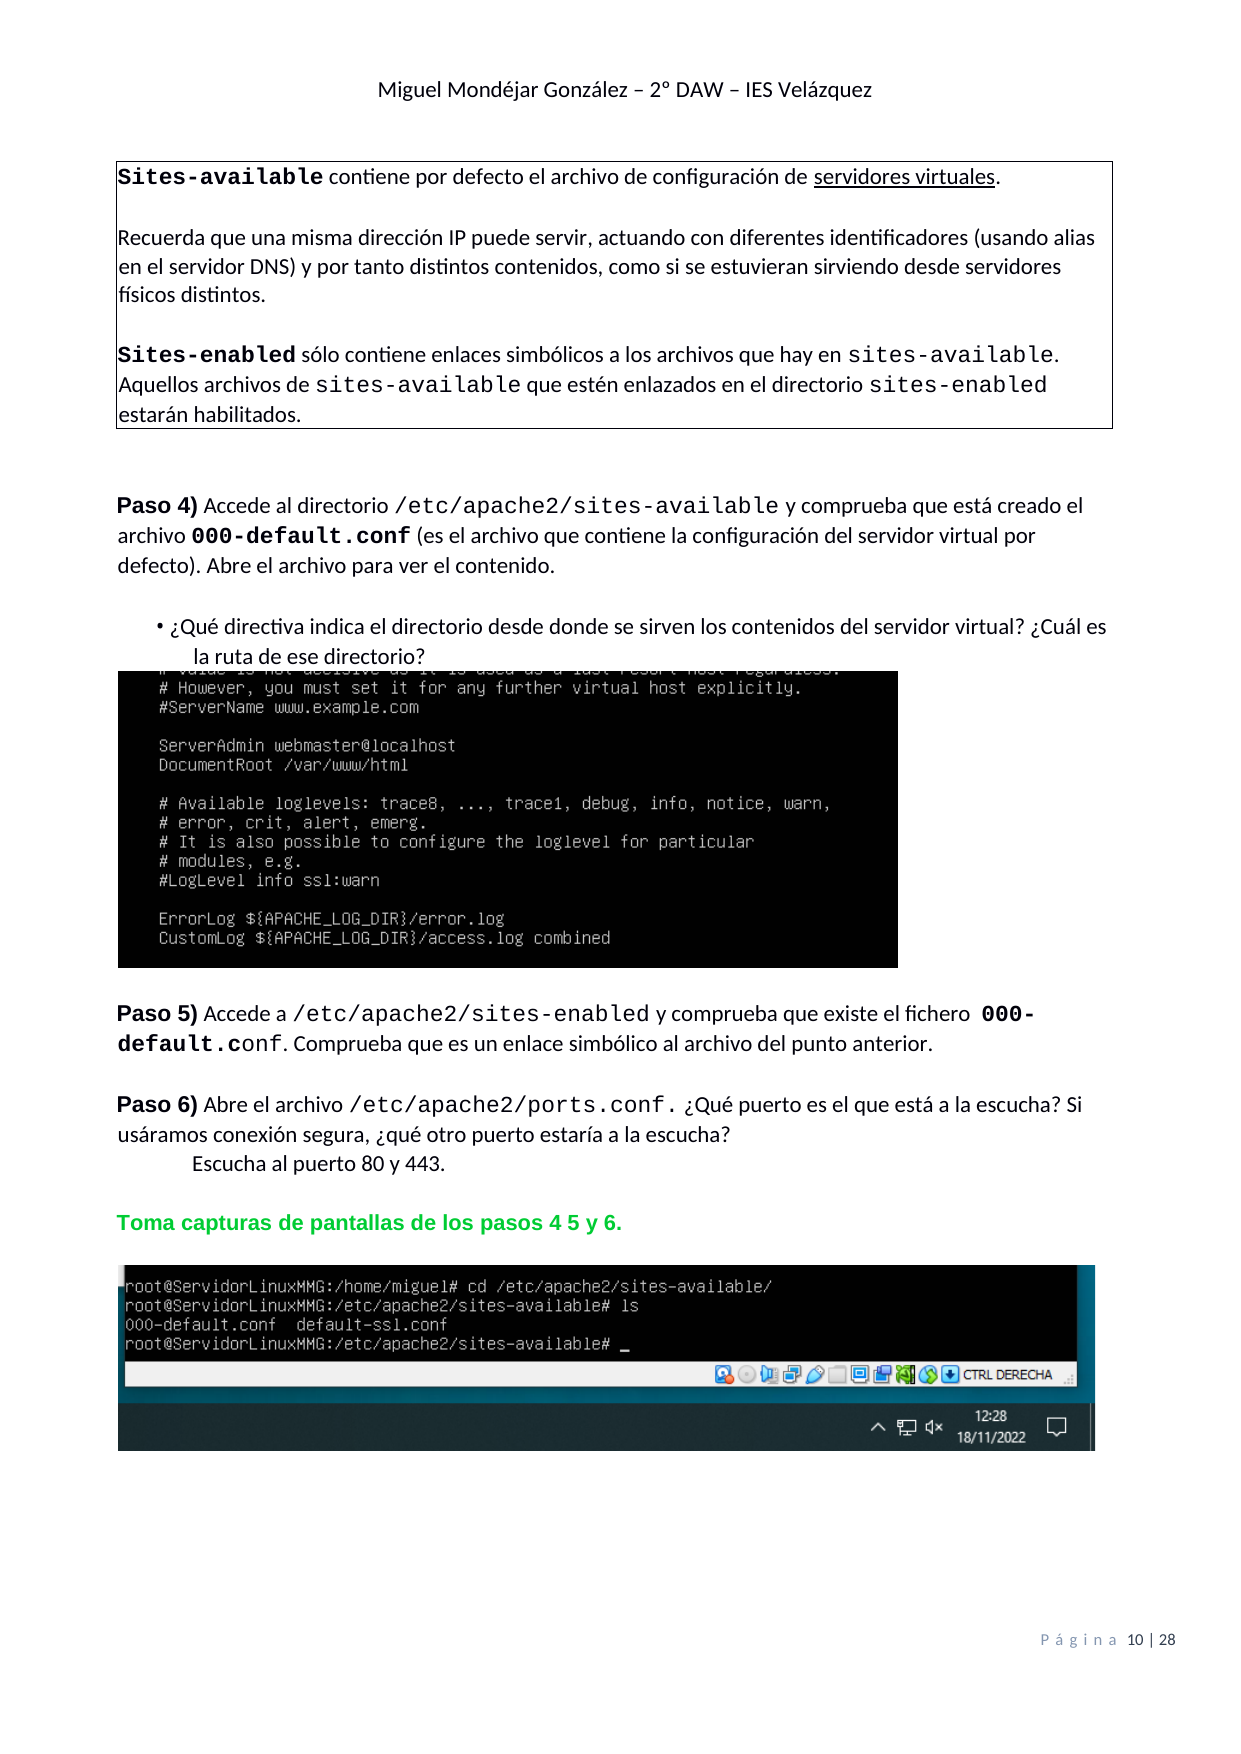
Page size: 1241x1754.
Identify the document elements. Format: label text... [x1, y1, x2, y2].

picture [118, 1265, 1096, 1451]
text • ¿Qué directiva indica el directorio desde donde se sirven los contenidos del servidor virtual? ¿Cuál es la ruta de ese directorio? [156, 610, 1123, 670]
text Toma capturas de pantallas de los pasos 4 5 y 6. [116, 1210, 1168, 1235]
text Paso 4) Accede al directorio /etc/apache2/sites-available y comprueba que está creado el archivo 000-default.conf (es el archivo que contiene la configuración del servidor virtual por defecto). Abre el archivo para ver el contenido. [116, 491, 1123, 579]
text Paso 6) Abre el archivo /etc/apache2/ports.conf. ¿Qué puerto es el que está a la escucha? Si usáramos conexión segura, ¿qué otro puerto estaría a la escucha? [116, 1090, 1123, 1148]
picture [118, 671, 898, 968]
text Paso 5) Accede a /etc/apache2/sites-enabled y comprueba que existe el fichero 000-default.conf. Comprueba que es un enlace simbólico al archivo del punto anterior. [116, 999, 1123, 1059]
text Recuerda que una misma dirección IP puede servir, actuando con diferentes identificadores (usando alias en el servidor DNS) y por tanto distintos contenidos, como si se estuvieran sirviendo desde servidores físicos distintos. [117, 222, 1112, 309]
text Sites-enabled sólo contiene enlaces simbólicos a los archivos que hay en sites-available. Aquellos archivos de sites-available que estén enlazados en el directorio sites-enabled estarán habilitados. [117, 339, 1112, 428]
text Escucha al puerto 80 y 443. [118, 1149, 1202, 1177]
text Sites-available contiene por defecto el archivo de configuración de servidores virtuales. [117, 162, 1112, 191]
